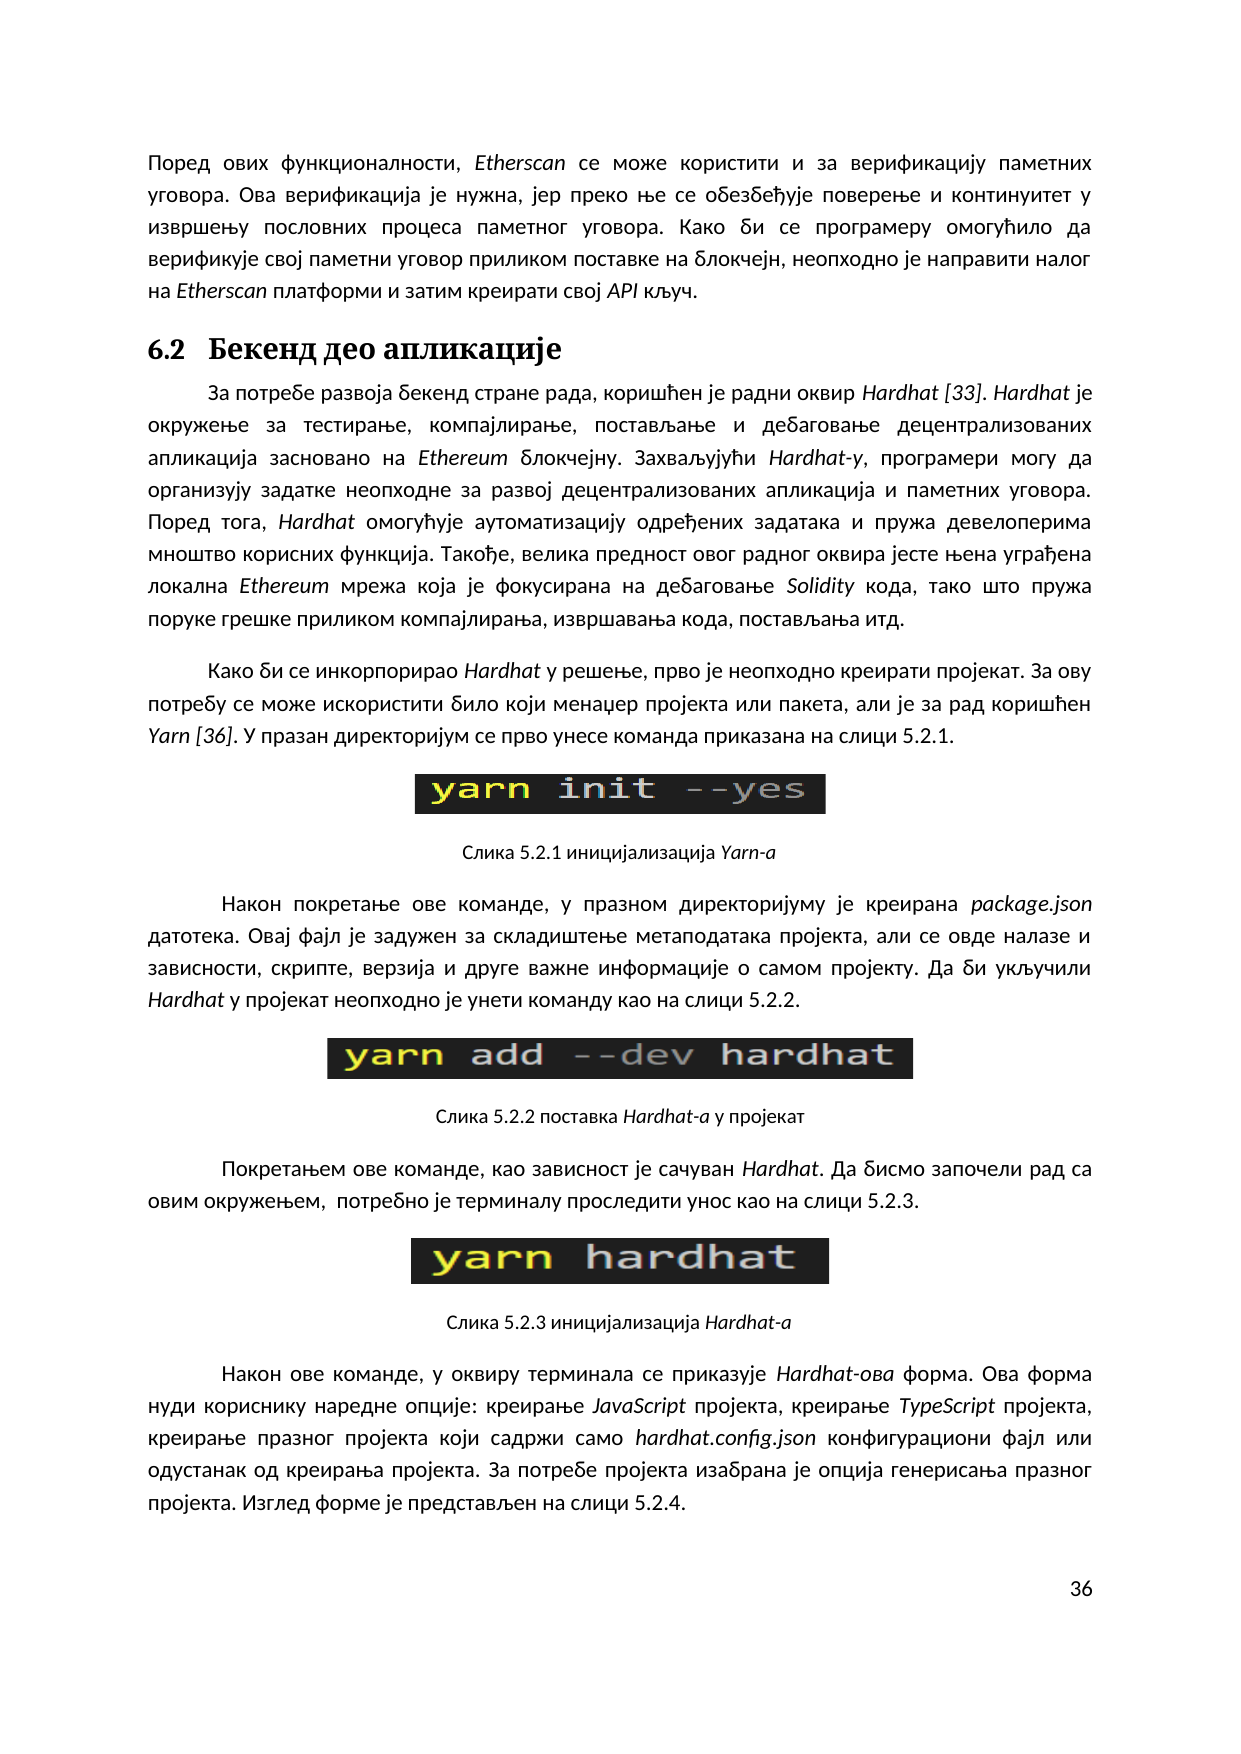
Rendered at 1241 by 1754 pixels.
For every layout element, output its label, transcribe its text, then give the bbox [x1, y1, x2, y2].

text Слика 5.2.3 иницијализација Hardhat-a [148, 1309, 1093, 1334]
subtitle Бекенд део апликације [148, 333, 1093, 367]
text Покретањем ове команде, као зависност је сачуван Hardhat. Да бисмо започели рад са овим окружењем, потребно је терминалу проследити унос као на слици 5.2.3. [148, 1154, 1093, 1214]
text Након ове команде, у оквиру терминала се приказује Hardhat-ова форма. Ова форма нуди кориснику наредне опције: креирање JavaScript пројекта, креирање TypeScript пројекта, креирање празног пројекта који садржи само hardhat.config.jsоn конфигурациони фајл или одустанак од креирања пројекта. За потребе пројекта изабрана је опција генерисања празног пројекта. Изглед форме је представљен на слици 5.2.4. [148, 1359, 1093, 1516]
picture [414, 774, 826, 814]
picture [411, 1238, 830, 1284]
text Како би се инкорпорирао Hardhat у решење, прво је неопходно креирати пројекат. За ову потребу се може искористити било који менаџер пројекта или пакета, али је за рад коришћен Yarn [36]. У празан директоријум се прво унесе команда приказана на слици 5.2.1. [148, 657, 1093, 749]
picture [327, 1038, 914, 1079]
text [148, 148, 1093, 304]
text За потребе развоја бекенд стране рада, коришћен је радни оквир Hardhat [33]. Hardhat је окружење за тестирање, компајлирање, постављање и дебаговање децентрализованих апликација засновано на Ethereum блокчејну. Захваљујући Hardhat-у, програмери могу да организују задатке неопходне за развој децентрализованих апликација и паметних уговора. Поред тога, Hardhat омогућује аутоматизацију одређених задатака и пружа девелоперима мноштво корисних функција. Такође, велика предност овог радног оквира јесте њена уграђена локална Ethereum мрежа која је фокусирана на дебаговање Solidity кода, тако што пружа поруке грешке приликом компајлирања, извршавања кода, постављања итд. [148, 378, 1093, 632]
text Слика 5.2.2 поставка Hardhat-a у пројекат [148, 1104, 1093, 1129]
text Након покретање ове команде, у празном директоријуму је креирана package.json датотека. Овај фајл је задужен за складиштење метаподатака пројекта, али се овде налазе и зависности, скрипте, верзија и друге важне информације о самом пројекту. Да би укључили Hardhat у пројекат неопходно је унети команду као на слици 5.2.2. [148, 889, 1093, 1014]
text Слика 5.2.1 иницијализација Yarn-а [148, 839, 1093, 864]
